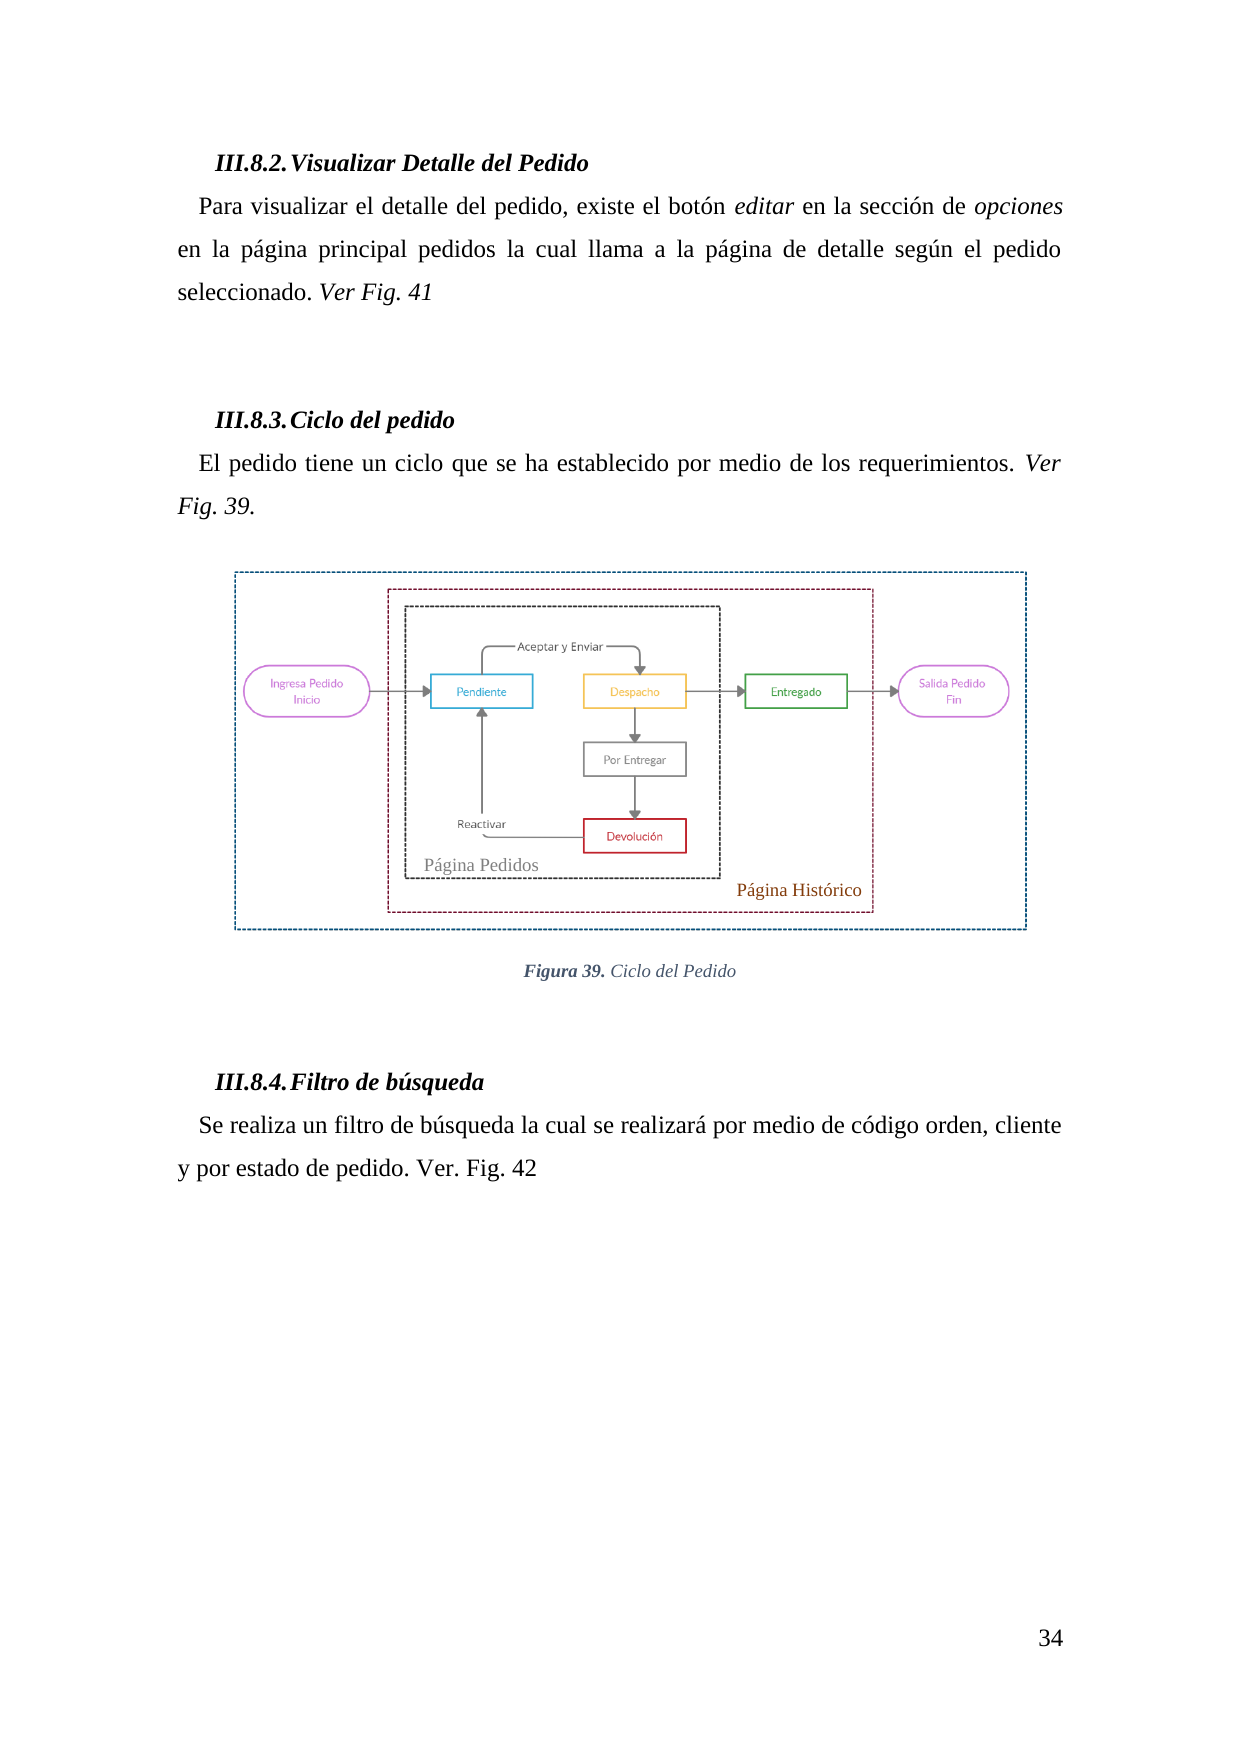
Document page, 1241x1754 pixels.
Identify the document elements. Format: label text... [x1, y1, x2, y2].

text Se realiza un filtro de búsqueda la cual se realizará por medio de código orden, cliente y por estado de pedido. Ver. Fig. 42 [177, 1110, 1063, 1182]
text Figura 39. Ciclo del Pedido [177, 960, 1063, 982]
subtitle Ciclo del pedido [215, 405, 1063, 434]
subtitle Filtro de búsqueda [215, 1067, 1063, 1096]
text El pedido tiene un ciclo que se ha establecido por medio de los requerimientos. Ver Fig. 39. [177, 448, 1063, 520]
subtitle Visualizar Detalle del Pedido [215, 148, 1063, 176]
picture [218, 555, 1043, 946]
text Para visualizar el detalle del pedido, existe el botón editar en la sección de opciones en la página principal pedidos la cual llama a la página de detalle según el pedido seleccionado. Ver Fig. 41 [177, 191, 1063, 306]
